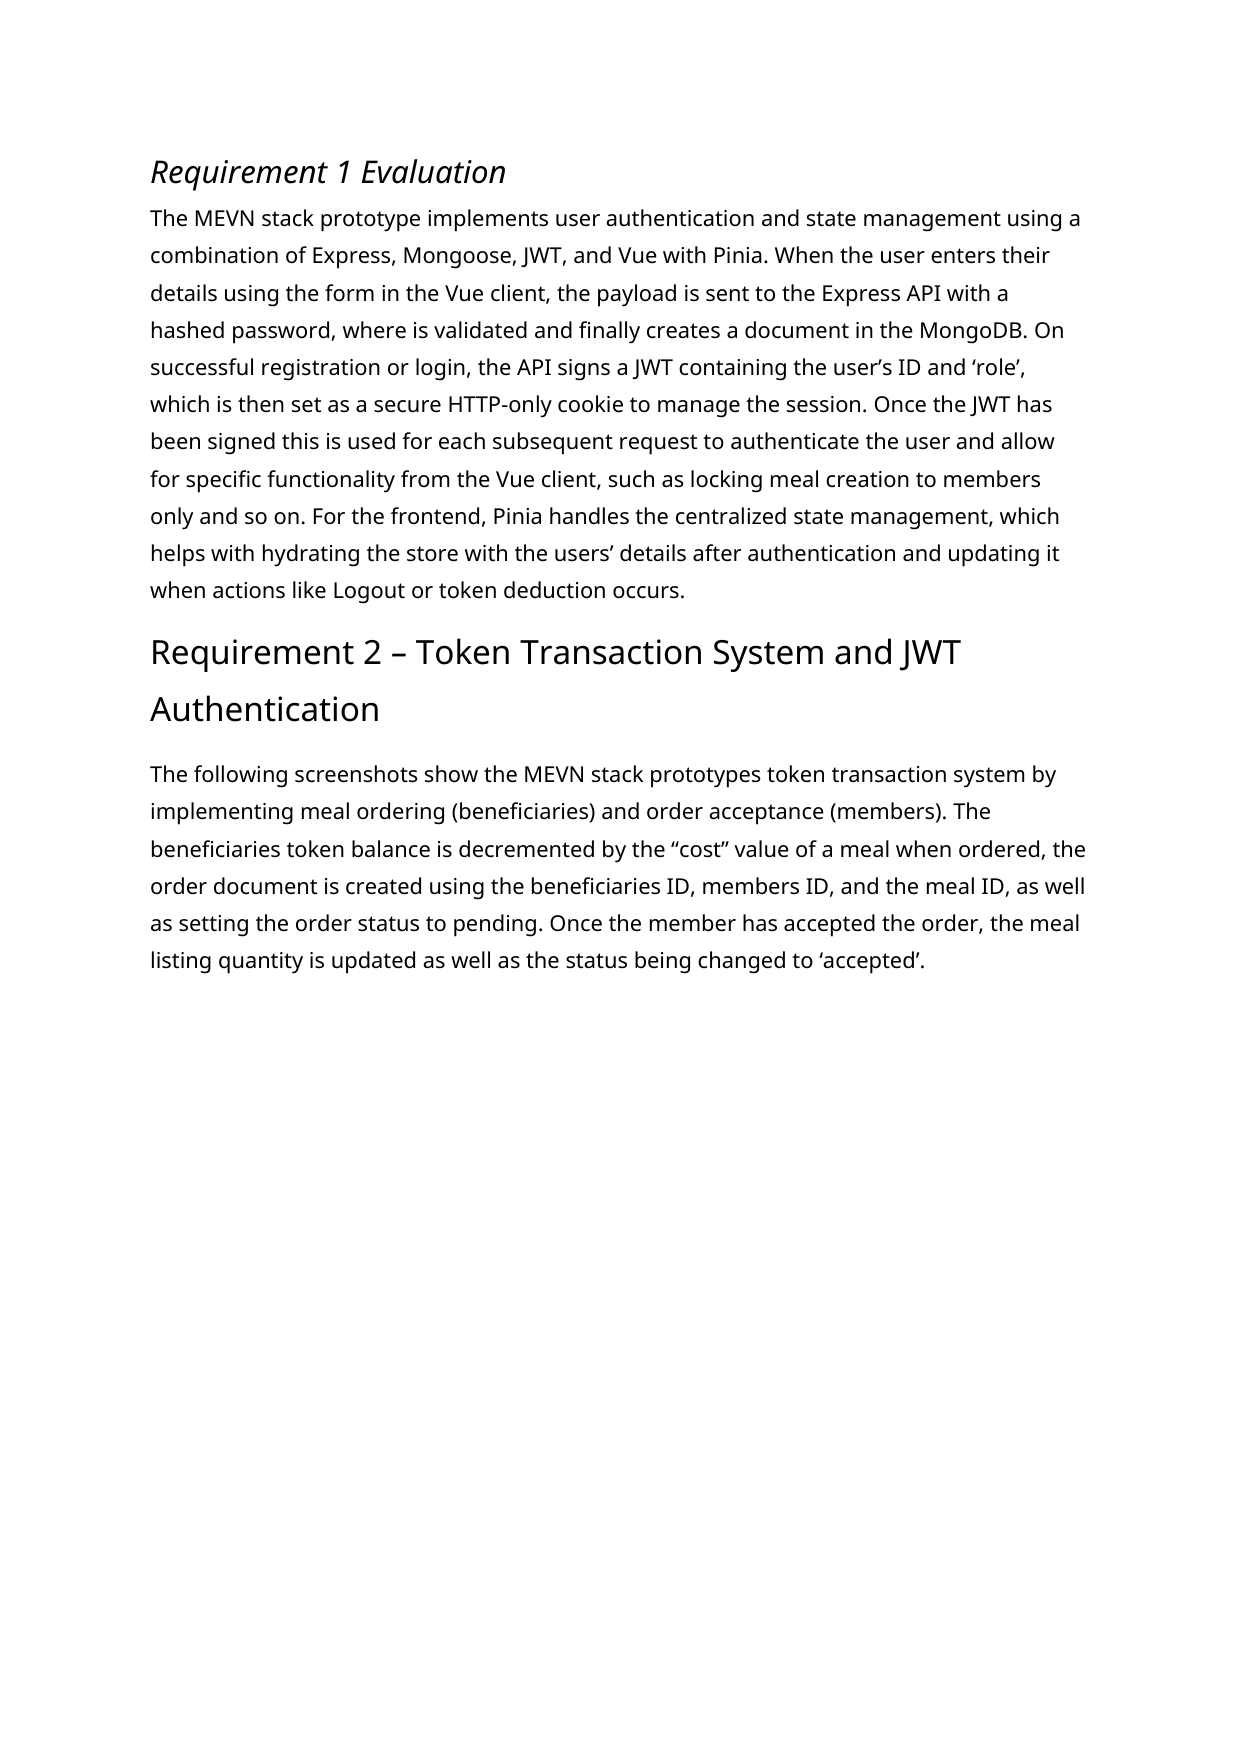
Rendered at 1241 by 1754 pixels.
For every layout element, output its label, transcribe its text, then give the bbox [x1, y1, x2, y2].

text The following screenshots show the MEVN stack prototypes token transaction system by implementing meal ordering (beneficiaries) and order acceptance (members). The beneficiaries token balance is decremented by the “cost” value of a meal when ordered, the order document is created using the beneficiaries ID, members ID, and the meal ID, as well as setting the order status to pending. Once the member has accepted the order, the meal listing quantity is updated as well as the status being changed to ‘accepted’. [150, 759, 1090, 975]
text Requirement 2 – Token Transaction System and JWT Authentication [150, 629, 1090, 731]
subtitle Requirement 1 Evaluation [150, 150, 1090, 193]
text The MEVN stack prototype implements user authentication and state management using a combination of Express, Mongoose, JWT, and Vue with Pinia. When the user enters their details using the form in the Vue client, the payload is sent to the Express API with a hashed password, where is validated and finally creates a document in the MongoDB. On successful registration or login, the API signs a JWT containing the user’s ID and ‘role’, which is then set as a secure HTTP-only cookie to manage the session. Once the JWT has been signed this is used for each subsequent request to authenticate the user and allow for specific functionality from the Vue client, such as locking meal creation to members only and so on. For the frontend, Pinia handles the centralized state management, which helps with hydrating the store with the users’ details after authentication and updating it when actions like Logout or token deduction occurs. [150, 203, 1090, 605]
